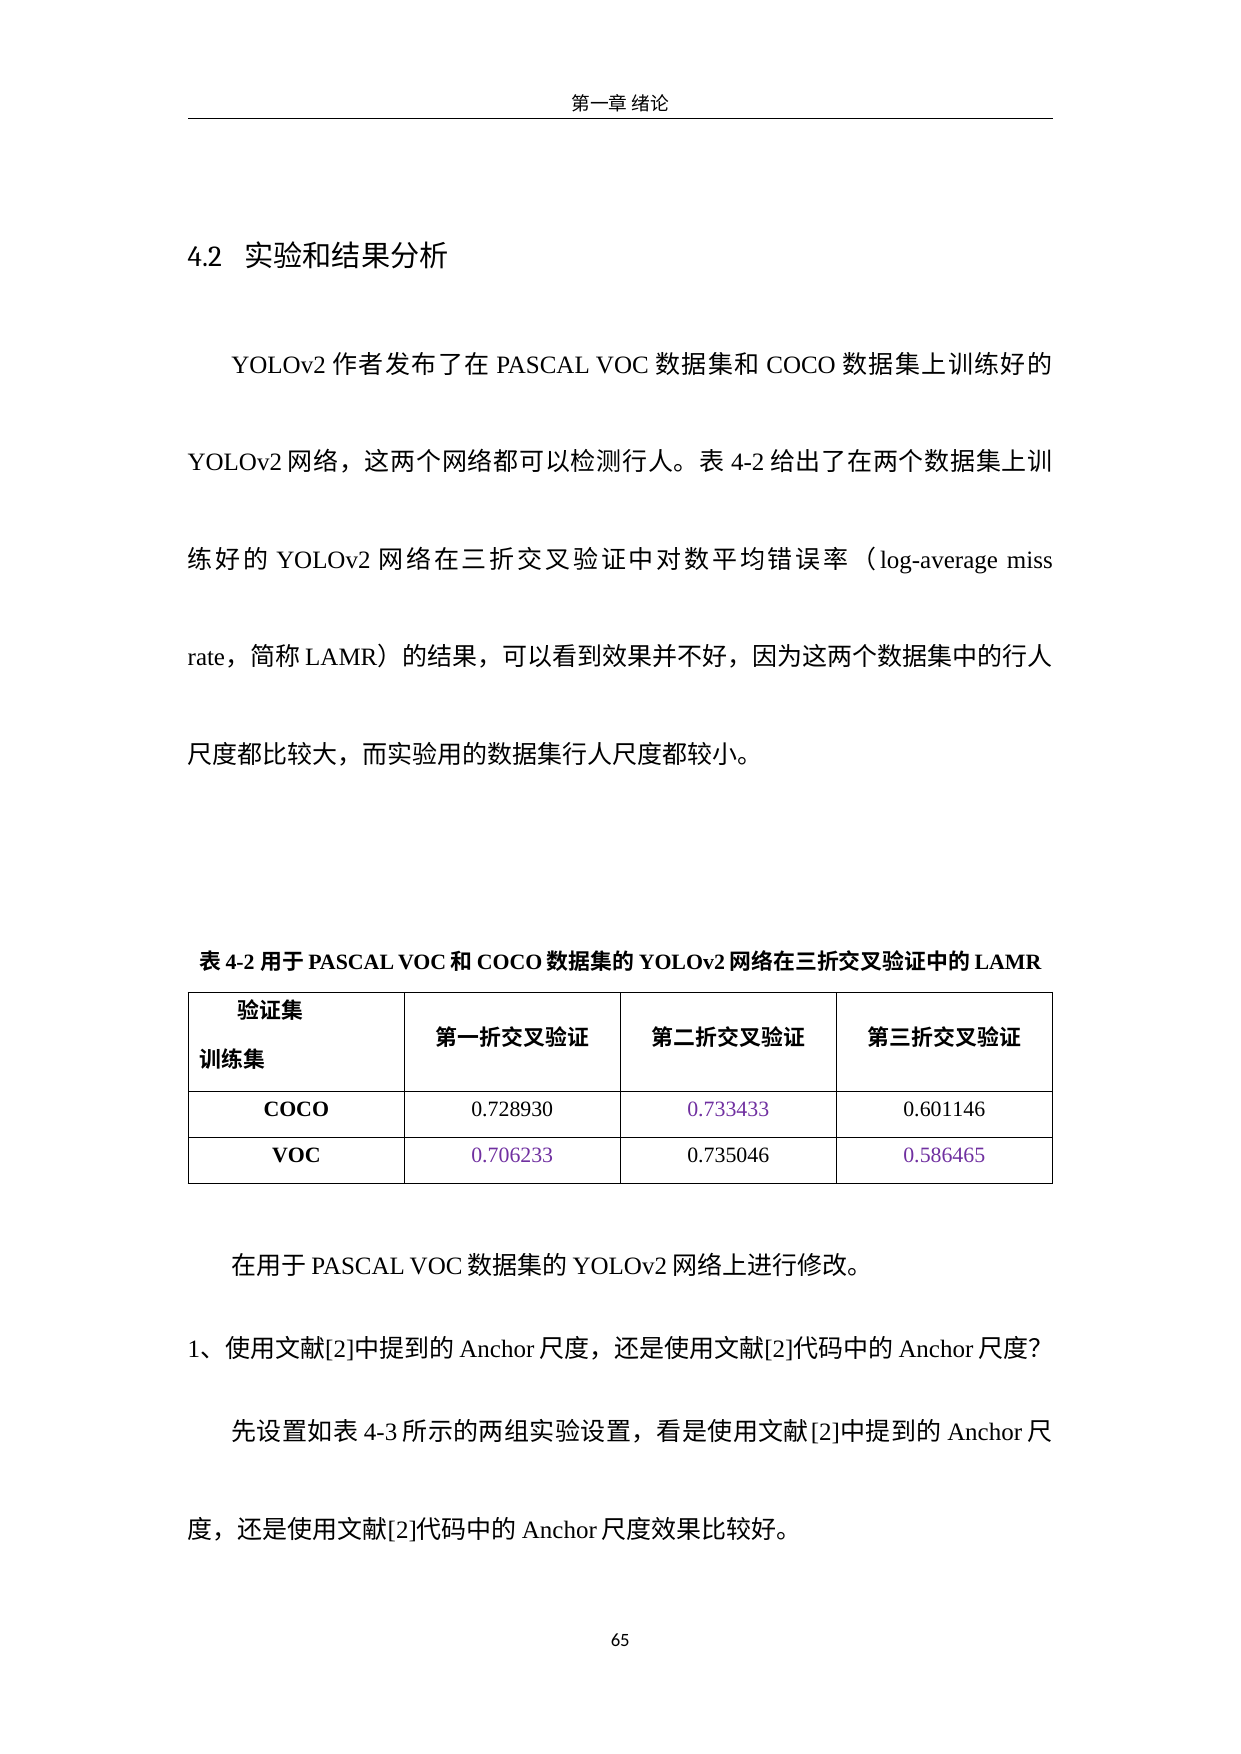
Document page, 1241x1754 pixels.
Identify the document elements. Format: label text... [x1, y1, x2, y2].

table_cell 0.601146 [837, 1092, 1052, 1137]
table_cell VOC [189, 1138, 404, 1183]
list 实验和结果分析 [187, 221, 1053, 286]
table_cell 0.586465 [837, 1138, 1052, 1183]
text 在用于PASCAL VOC数据集的YOLOv2网络上进行修改。 [187, 1231, 1053, 1296]
table_cell 0.733433 [621, 1092, 836, 1137]
table_cell COCO [189, 1092, 404, 1137]
table_cell 0.735046 [621, 1138, 836, 1183]
text 1、使用文献[2]中提到的Anchor尺度，还是使用文献[2]代码中的Anchor尺度？ [187, 1314, 1053, 1379]
table_header 第二折交叉验证 [621, 993, 836, 1091]
table_cell 0.728930 [405, 1092, 620, 1137]
text 先设置如表4-3所示的两组实验设置，看是使用文献[2]中提到的Anchor尺度，还是使用文献[2]代码中的Anchor尺度效果比较好。 [187, 1397, 1053, 1560]
table_header 验证集 训练集 [189, 993, 404, 1091]
table_cell 0.706233 [405, 1138, 620, 1183]
text 表4-2 用于PASCAL VOC和COCO数据集的YOLOv2网络在三折交叉验证中的LAMR [187, 943, 1053, 976]
table_header 第三折交叉验证 [837, 993, 1052, 1091]
text YOLOv2作者发布了在PASCAL VOC数据集和COCO数据集上训练好的YOLOv2网络，这两个网络都可以检测行人。表4-2给出了在两个数据集上训练好的YOLOv2网络在三折交叉验证中对数平均错误率（log-average miss rate，简称LAMR）的结果，可以看到效果并不好，因为这两个数据集中的行人尺度都比较大，而实验用的数据集行人尺度都较小。 [187, 330, 1053, 785]
table_header 第一折交叉验证 [405, 993, 620, 1091]
